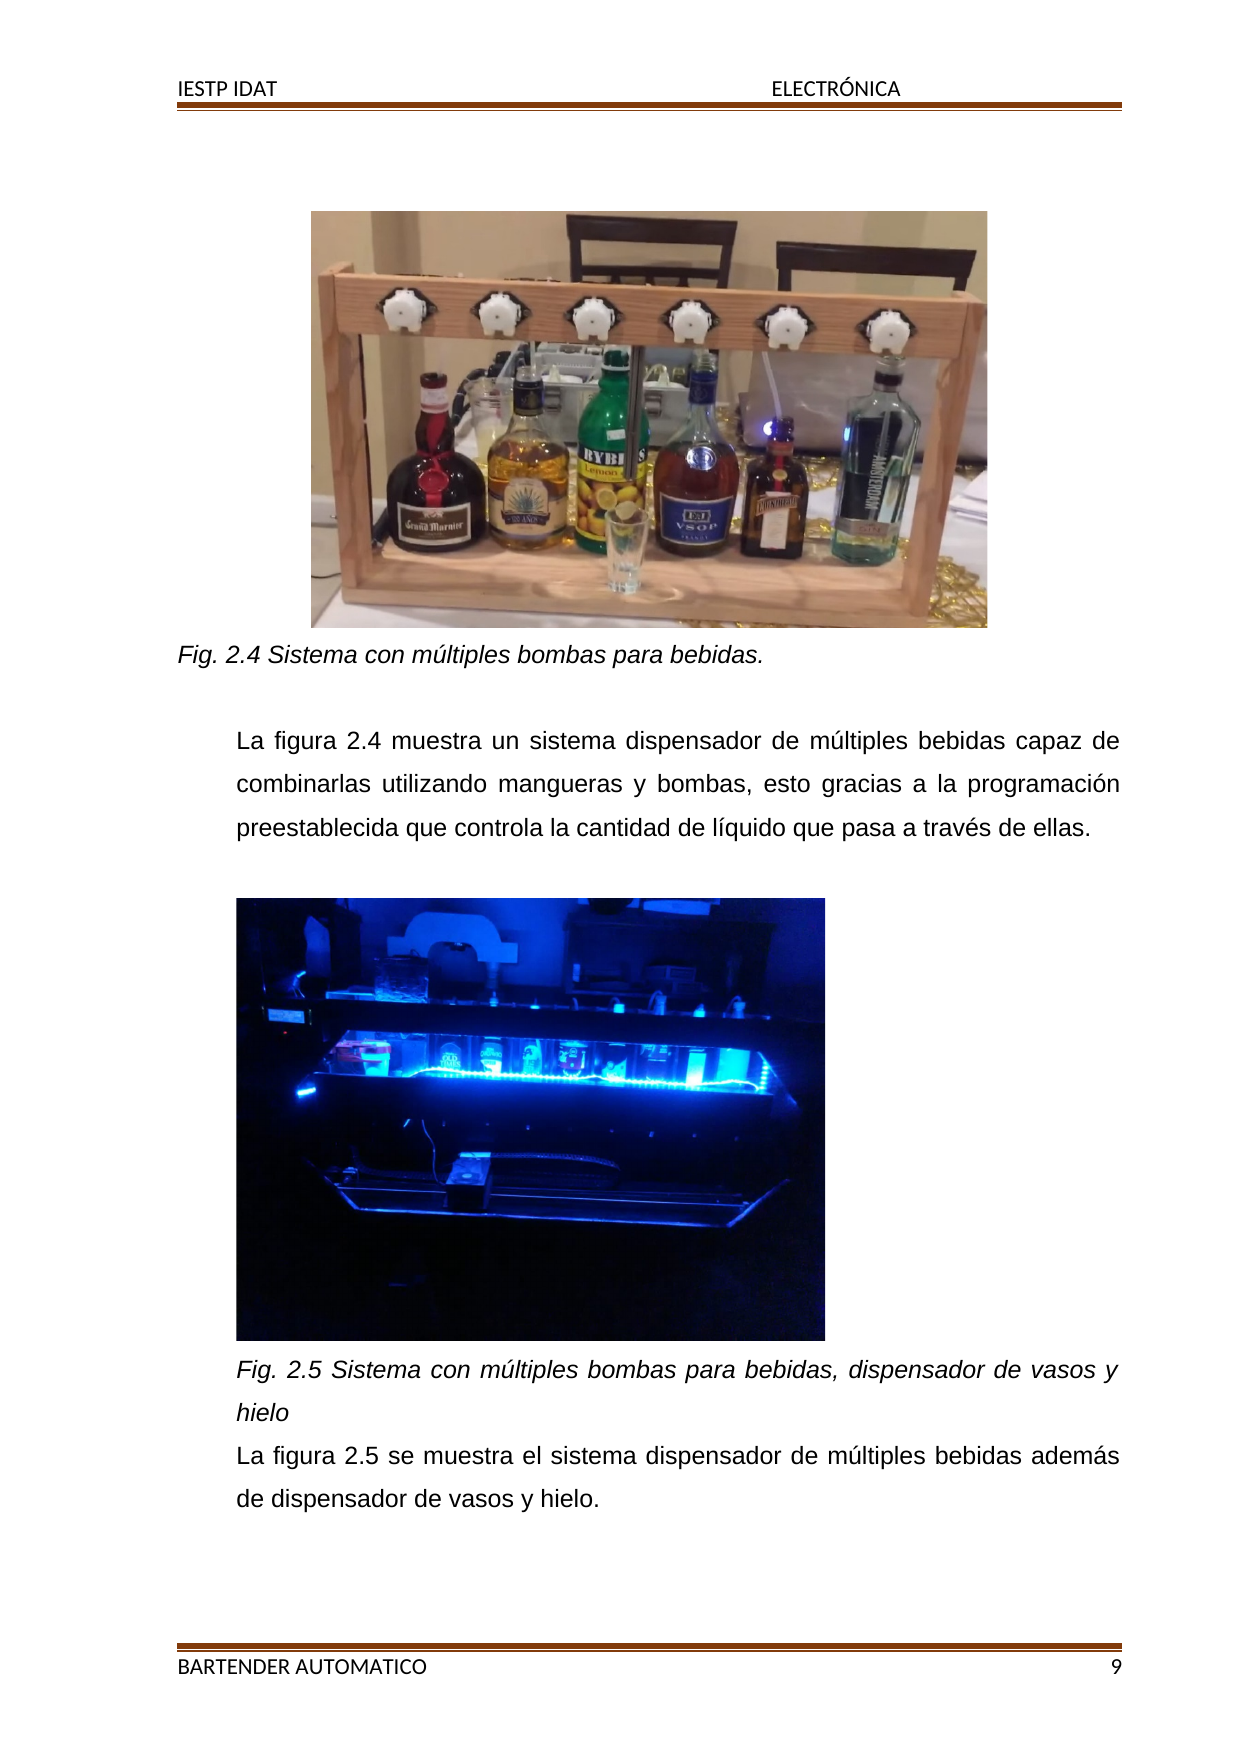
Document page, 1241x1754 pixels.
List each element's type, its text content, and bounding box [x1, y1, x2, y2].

picture [311, 211, 988, 628]
list La figura 2.4 muestra un sistema dispensador de múltiples bebidas capaz de combinarlas utilizando mangueras y bombas, esto gracias a la programación preestablecida que controla la cantidad de líquido que pasa a través de ellas. [236, 726, 1122, 841]
list La figura 2.5 se muestra el sistema dispensador de múltiples bebidas además de dispensador de vasos y hielo. [236, 1441, 1122, 1513]
list Fig. 2.5 Sistema con múltiples bombas para bebidas, dispensador de vasos y hielo [236, 1354, 1122, 1426]
text Fig. 2.4 Sistema con múltiples bombas para bebidas. [177, 640, 1122, 669]
